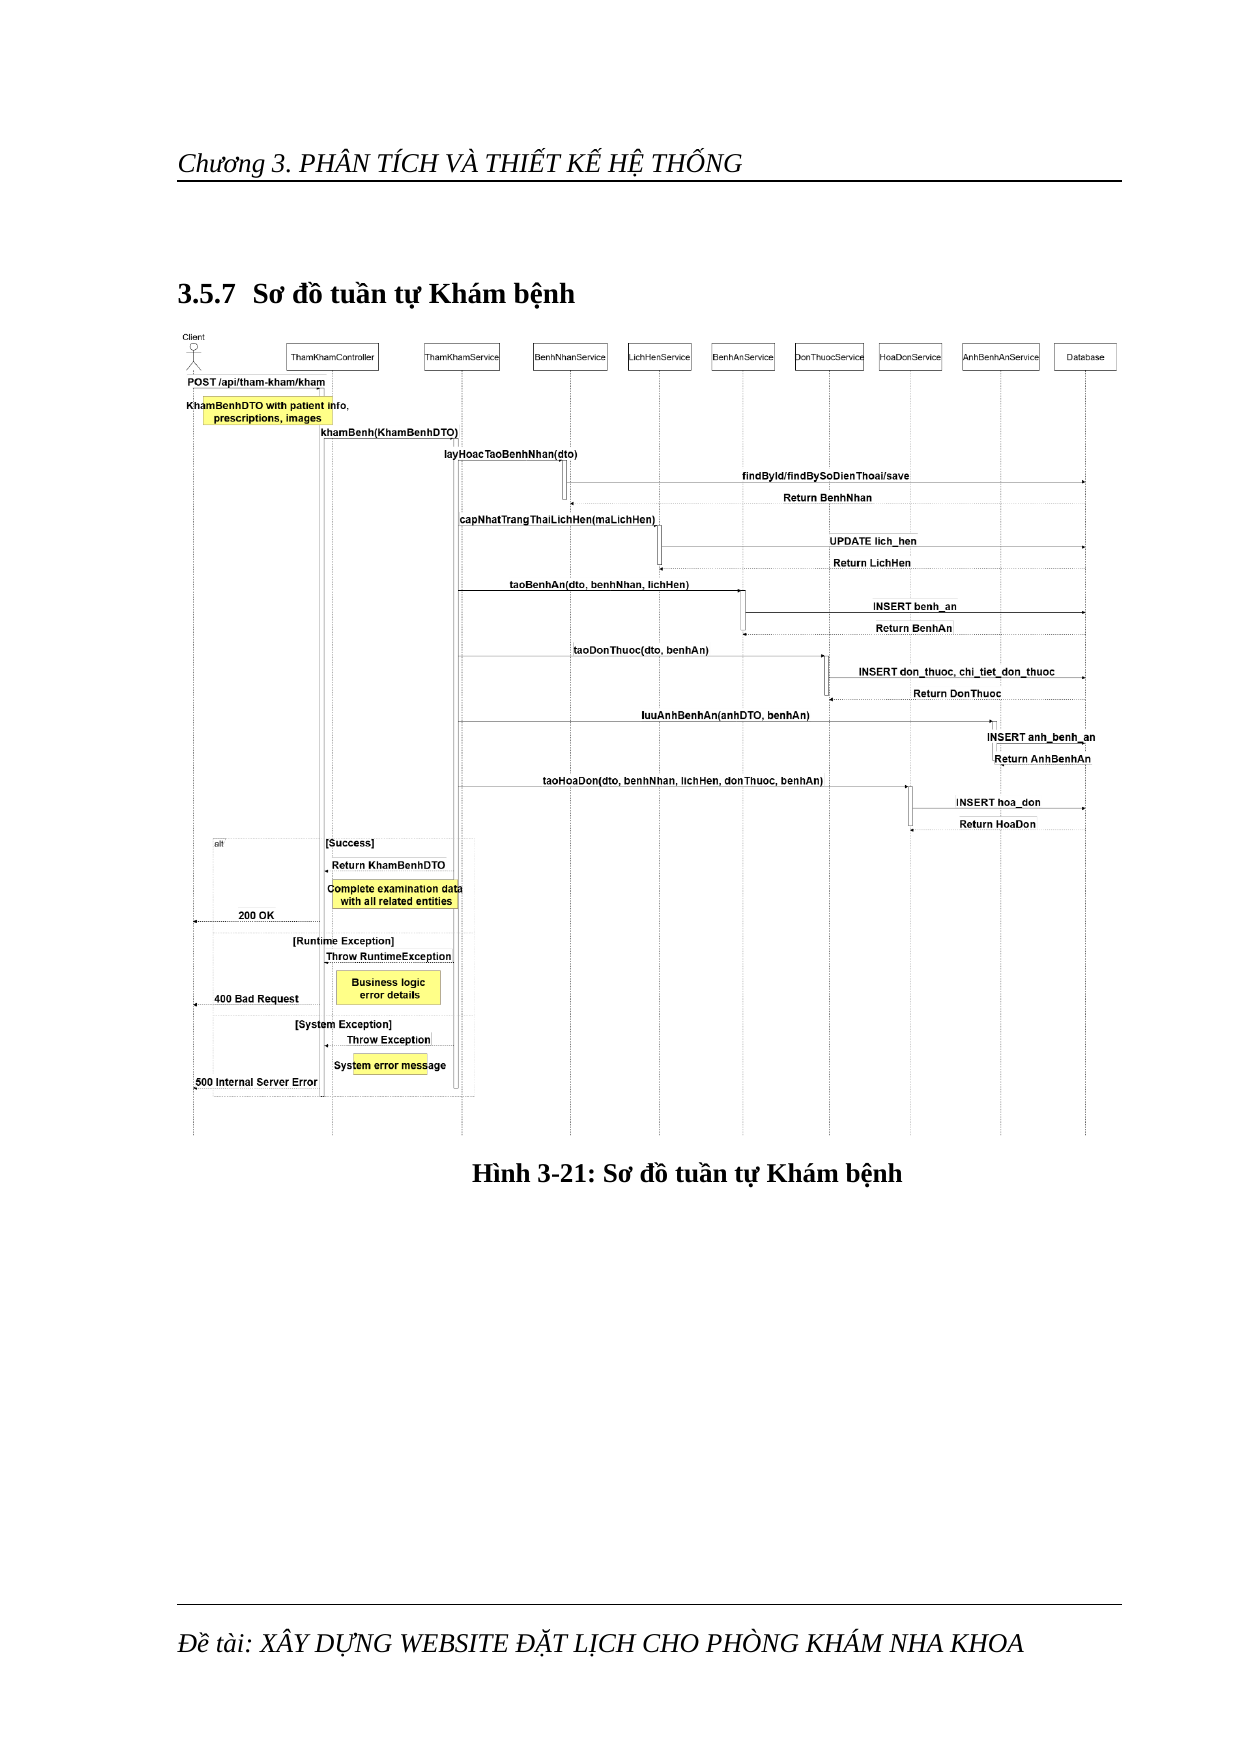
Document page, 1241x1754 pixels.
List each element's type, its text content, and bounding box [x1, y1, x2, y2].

list Sơ đồ tuần tự Khám bệnh [177, 276, 1122, 309]
picture [182, 331, 1117, 1136]
text Hình 3-21: Sơ đồ tuần tự Khám bệnh [252, 1157, 1122, 1188]
